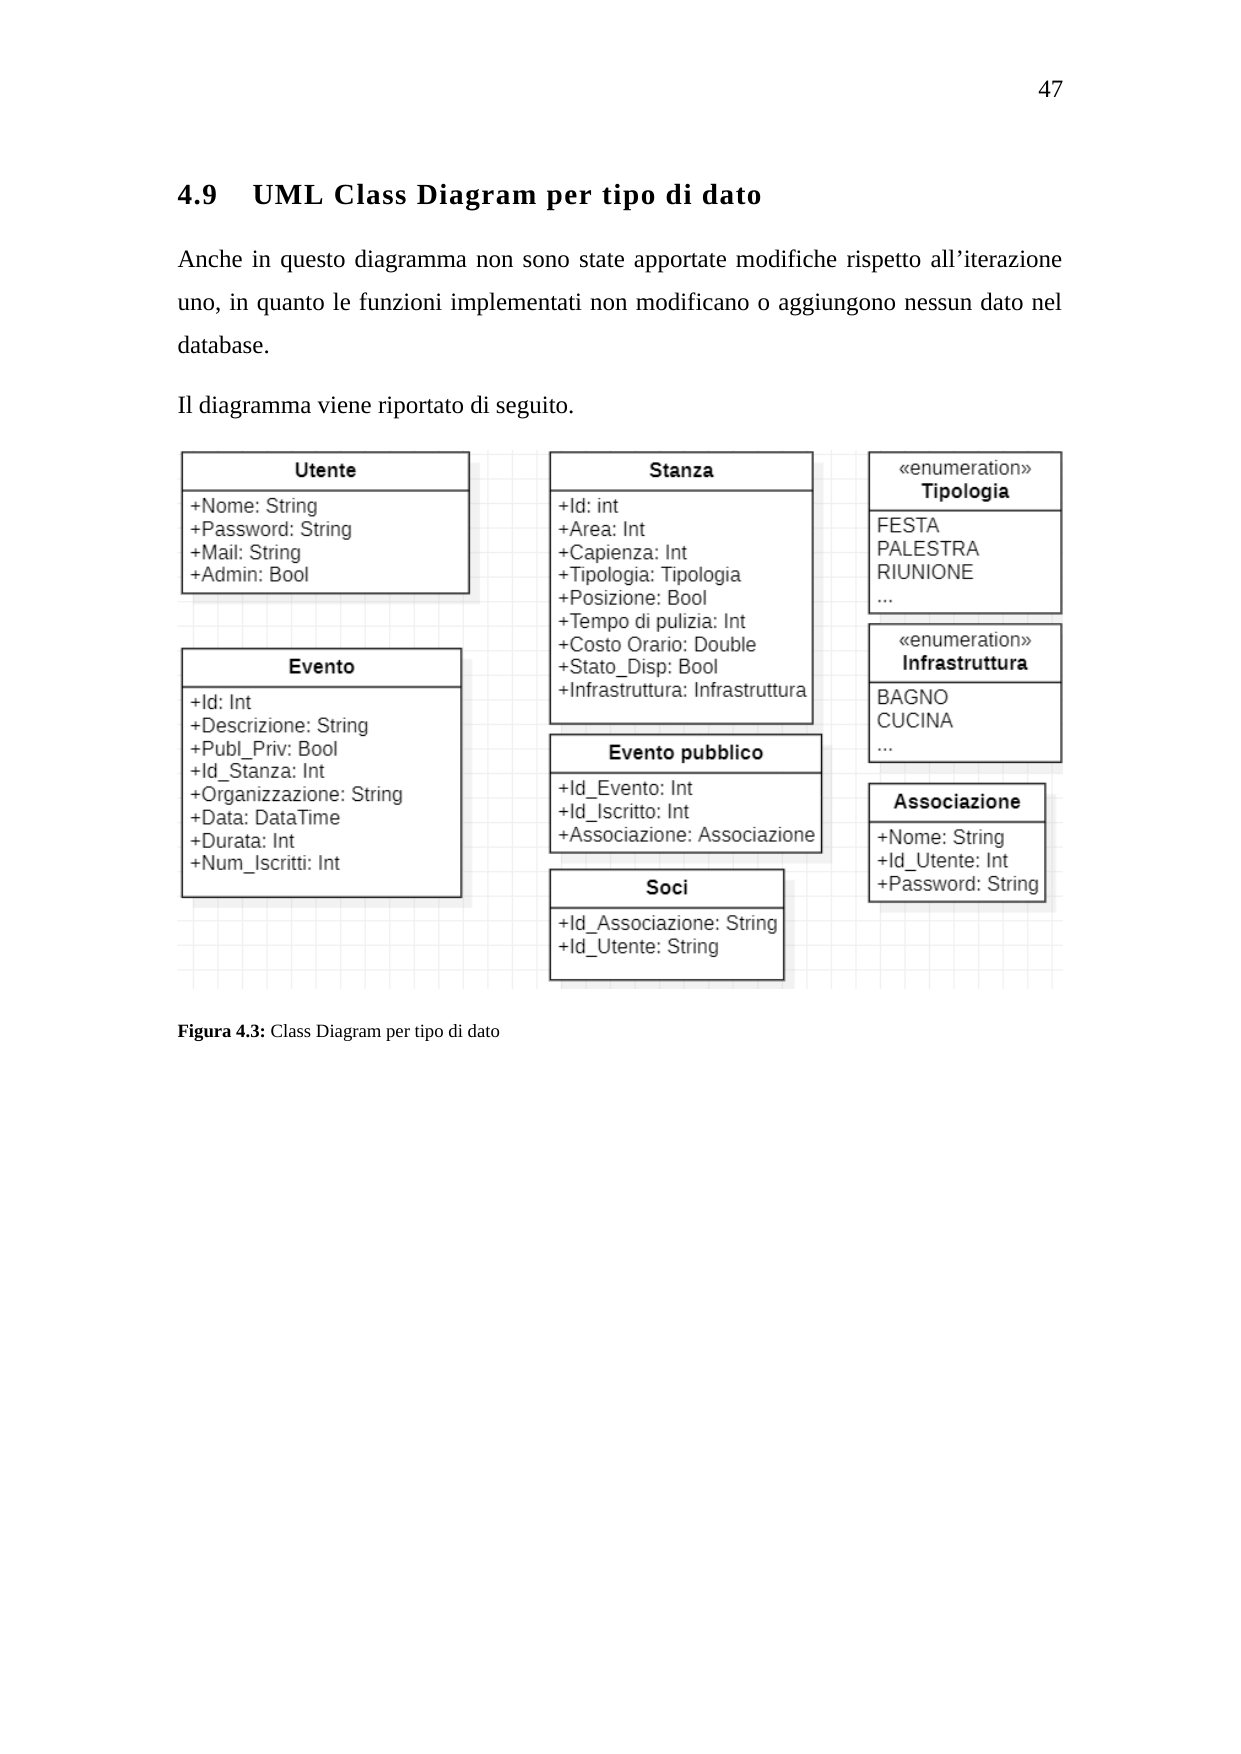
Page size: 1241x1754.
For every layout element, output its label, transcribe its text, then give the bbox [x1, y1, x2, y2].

subtitle UML Class Diagram per tipo di dato [177, 177, 1063, 211]
text Anche in questo diagramma non sono state apportate modifiche rispetto all’iterazione uno, in quanto le funzioni implementati non modificano o aggiungono nessun dato nel database. [177, 244, 1063, 359]
picture [177, 450, 1063, 989]
text Figura 4.3: Class Diagram per tipo di dato [177, 1020, 1063, 1042]
text Il diagramma viene riportato di seguito. [177, 390, 1063, 419]
